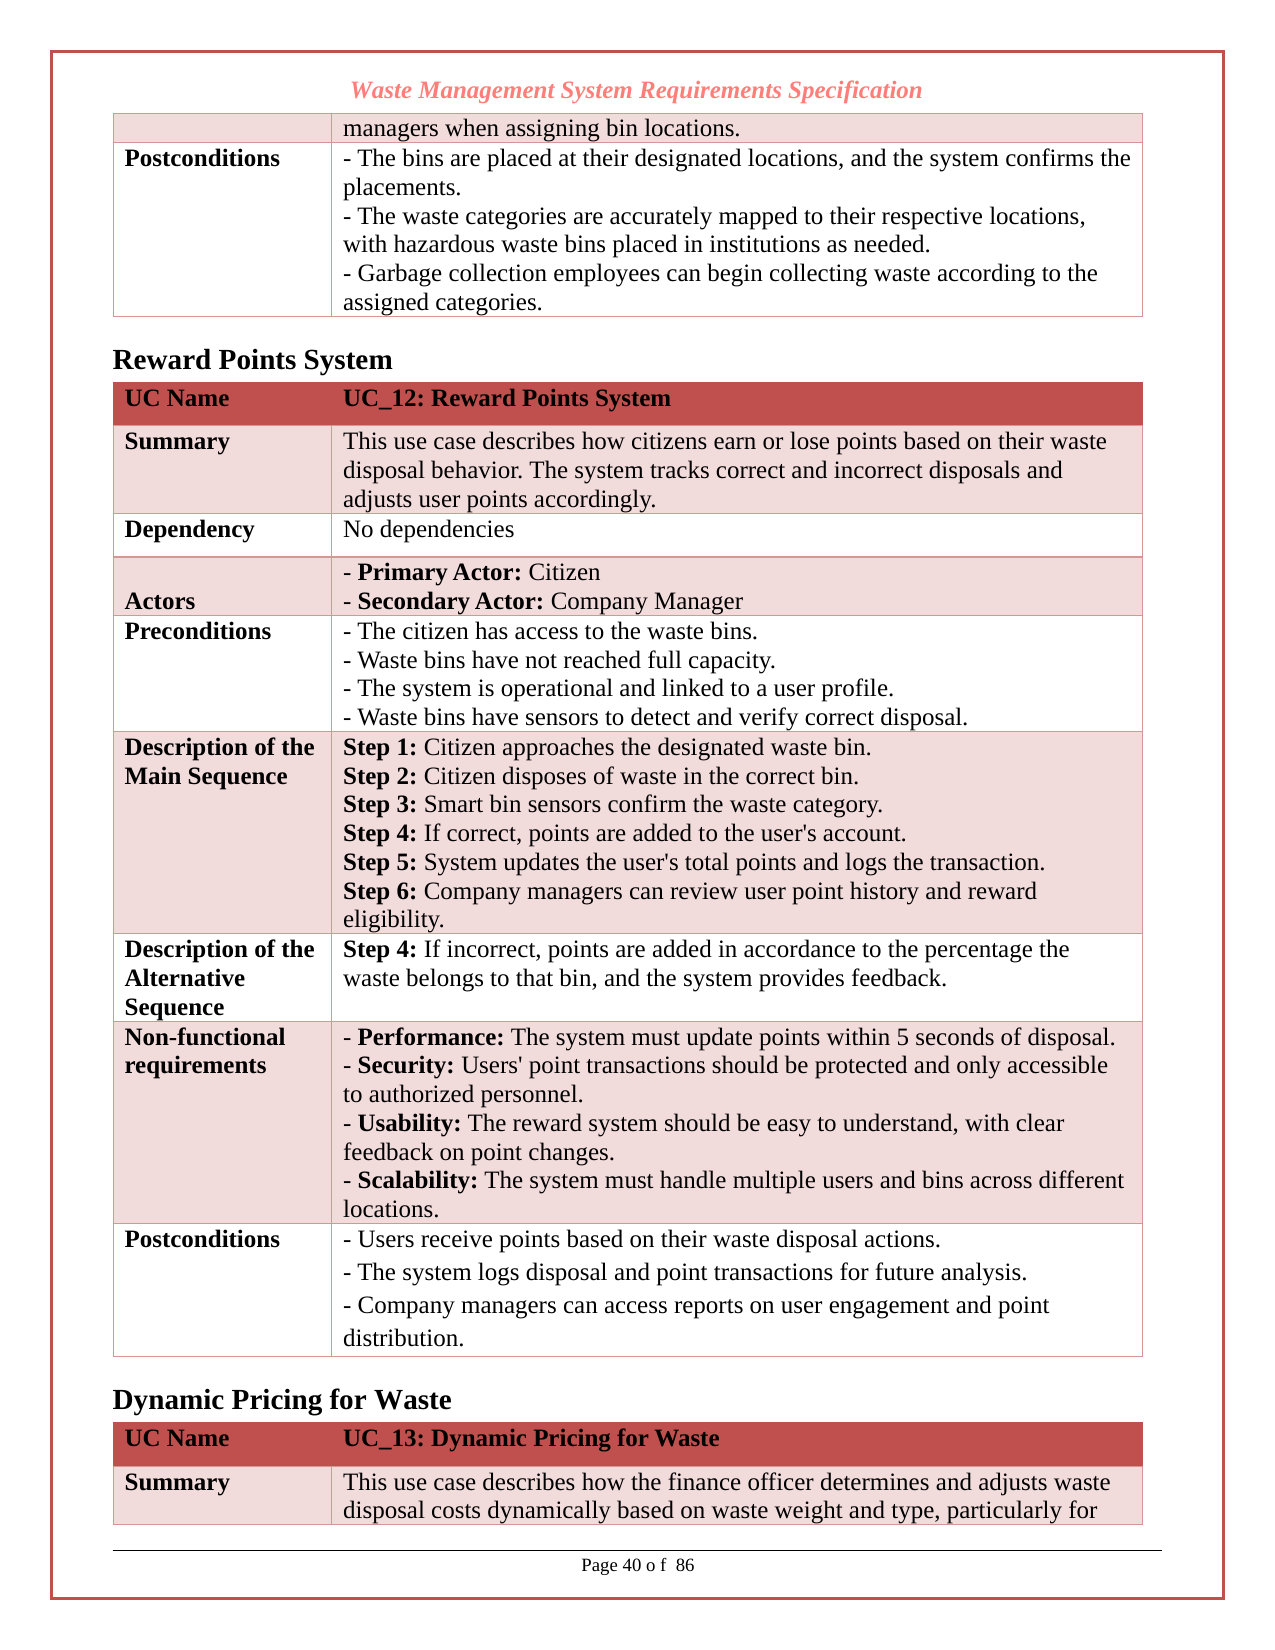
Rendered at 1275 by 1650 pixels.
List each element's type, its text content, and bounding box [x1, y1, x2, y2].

table_header UC_12: Reward Points System [332, 383, 1142, 425]
table_cell - The bins are placed at their designated locations, and the system confirms the placements. - The waste categories are accurately mapped to their respective locations, with hazardous waste bins placed in institutions as needed. - Garbage collection employees can begin collecting waste according to the assigned categories. [332, 143, 1142, 316]
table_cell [332, 1467, 1142, 1524]
table_cell Postconditions [114, 143, 331, 316]
table_cell - Performance: The system must update points within 5 seconds of disposal. - Security: Users' point transactions should be protected and only accessible to authorized personnel. - Usability: The reward system should be easy to understand, with clear feedback on point changes. - Scalability: The system must handle multiple users and bins across different locations. [332, 1022, 1142, 1223]
table_cell Preconditions [114, 616, 331, 731]
table_cell Step 4: If incorrect, points are added in accordance to the percentage the waste belongs to that bin, and the system provides feedback. [332, 934, 1142, 1021]
table_cell Description of the Alternative Sequence [114, 934, 331, 1021]
text Reward Points System [112, 342, 1162, 375]
table_header UC Name [114, 1423, 331, 1466]
table_cell This use case describes how citizens earn or lose points based on their waste disposal behavior. The system tracks correct and incorrect disposals and adjusts user points accordingly. [332, 426, 1142, 513]
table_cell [114, 114, 331, 142]
table_cell Description of the Main Sequence [114, 732, 331, 933]
table_cell Postconditions [114, 1224, 331, 1356]
table_cell Step 1: Citizen approaches the designated waste bin. Step 2: Citizen disposes of waste in the correct bin. Step 3: Smart bin sensors confirm the waste category. Step 4: If correct, points are added to the user's account. Step 5: System updates the user's total points and logs the transaction. Step 6: Company managers can review user point history and reward eligibility. [332, 732, 1142, 933]
table_cell Actors [114, 558, 331, 615]
table_cell - The citizen has access to the waste bins. - Waste bins have not reached full capacity. - The system is operational and linked to a user profile. - Waste bins have sensors to detect and verify correct disposal. [332, 616, 1142, 731]
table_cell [332, 114, 1142, 142]
table_cell Non-functional requirements [114, 1022, 331, 1223]
table_cell Summary [114, 1467, 331, 1524]
table_cell No dependencies [332, 514, 1142, 556]
table_cell - Primary Actor: Citizen - Secondary Actor: Company Manager [332, 558, 1142, 615]
table_header UC Name [114, 383, 331, 425]
table_cell - Users receive points based on their waste disposal actions. - The system logs disposal and point transactions for future analysis. - Company managers can access reports on user engagement and point distribution. [332, 1224, 1142, 1356]
text Dynamic Pricing for Waste [112, 1382, 1162, 1416]
table_cell Dependency [114, 514, 331, 556]
table_header UC_13: Dynamic Pricing for Waste [332, 1423, 1142, 1466]
table_cell Summary [114, 426, 331, 513]
